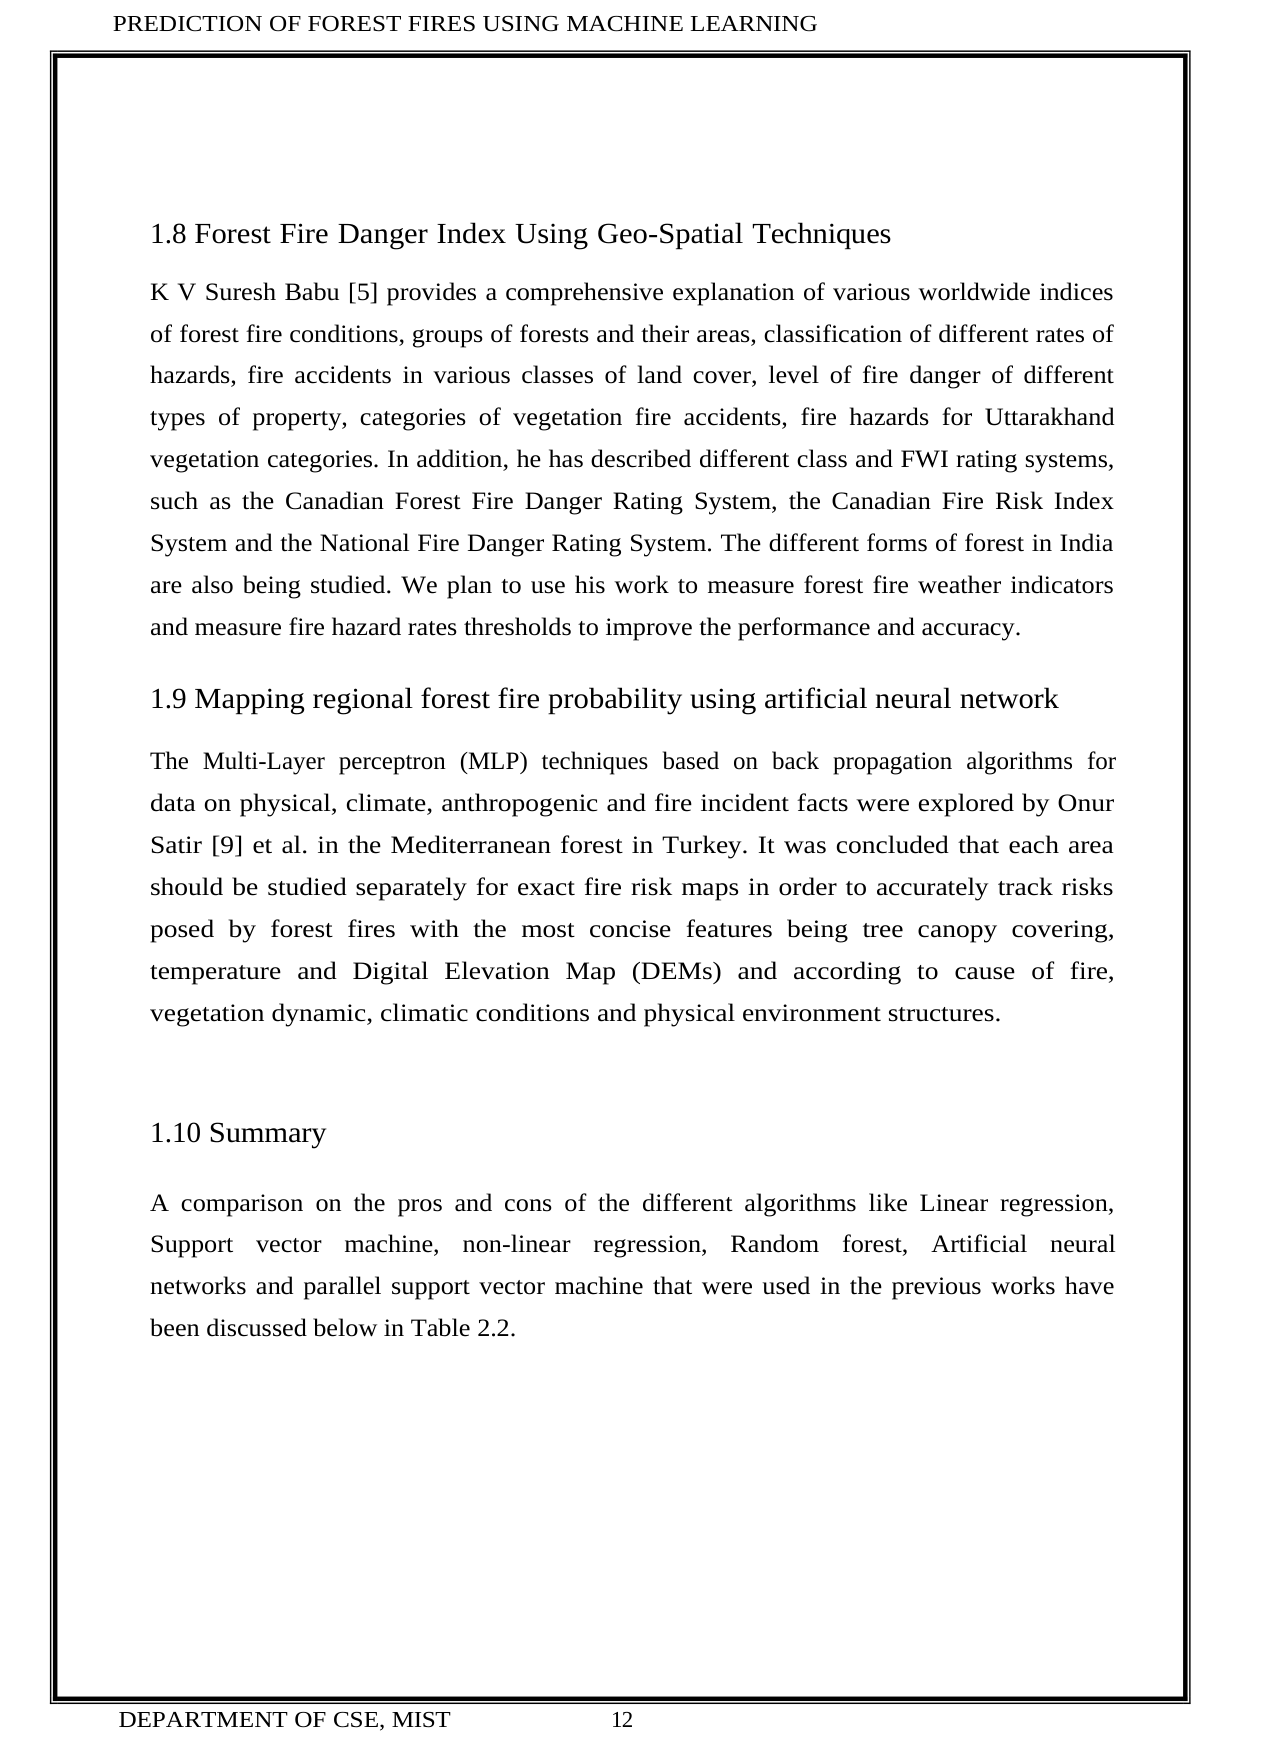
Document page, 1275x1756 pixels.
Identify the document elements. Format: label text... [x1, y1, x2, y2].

text K V Suresh Babu [5] provides a comprehensive explanation of various worldwide indices of forest fire conditions, groups of forests and their areas, classification of different rates of hazards, fire accidents in various classes of land cover, level of fire danger of different types of property, categories of vegetation fire accidents, fire hazards for Uttarakhand vegetation categories. In addition, he has described different class and FWI rating systems, such as the Canadian Forest Fire Danger Rating System, the Canadian Fire Risk Index System and the National Fire Danger Rating System. The different forms of forest in India are also being studied. We plan to use his work to measure forest fire weather indicators and measure fire hazard rates thresholds to improve the performance and accuracy. [150, 277, 1116, 641]
picture [39, 39, 1201, 1715]
text The Multi-Layer perceptron (MLP) techniques based on back propagation algorithms for data on physical, climate, anthropogenic and fire incident facts were explored by Onur Satir [9] et al. in the Mediterranean forest in Turkey. It was concluded that each area should be studied separately for exact fire risk maps in order to accurately track risks posed by forest fires with the most concise features being tree canopy covering, temperature and Digital Elevation Map (DEMs) and according to cause of fire, vegetation dynamic, climatic conditions and physical environment structures. [150, 746, 1116, 1026]
subtitle Forest Fire Danger Index Using Geo-Spatial Techniques [150, 216, 1237, 250]
subtitle Mapping regional forest fire probability using artificial neural network [150, 682, 1237, 715]
text A comparison on the pros and cons of the different algorithms like Linear regression, Support vector machine, non-linear regression, Random forest, Artificial neural networks and parallel support vector machine that were used in the previous works have been discussed below in Table 2.2. [150, 1188, 1116, 1342]
subtitle Summary [150, 1116, 1237, 1149]
